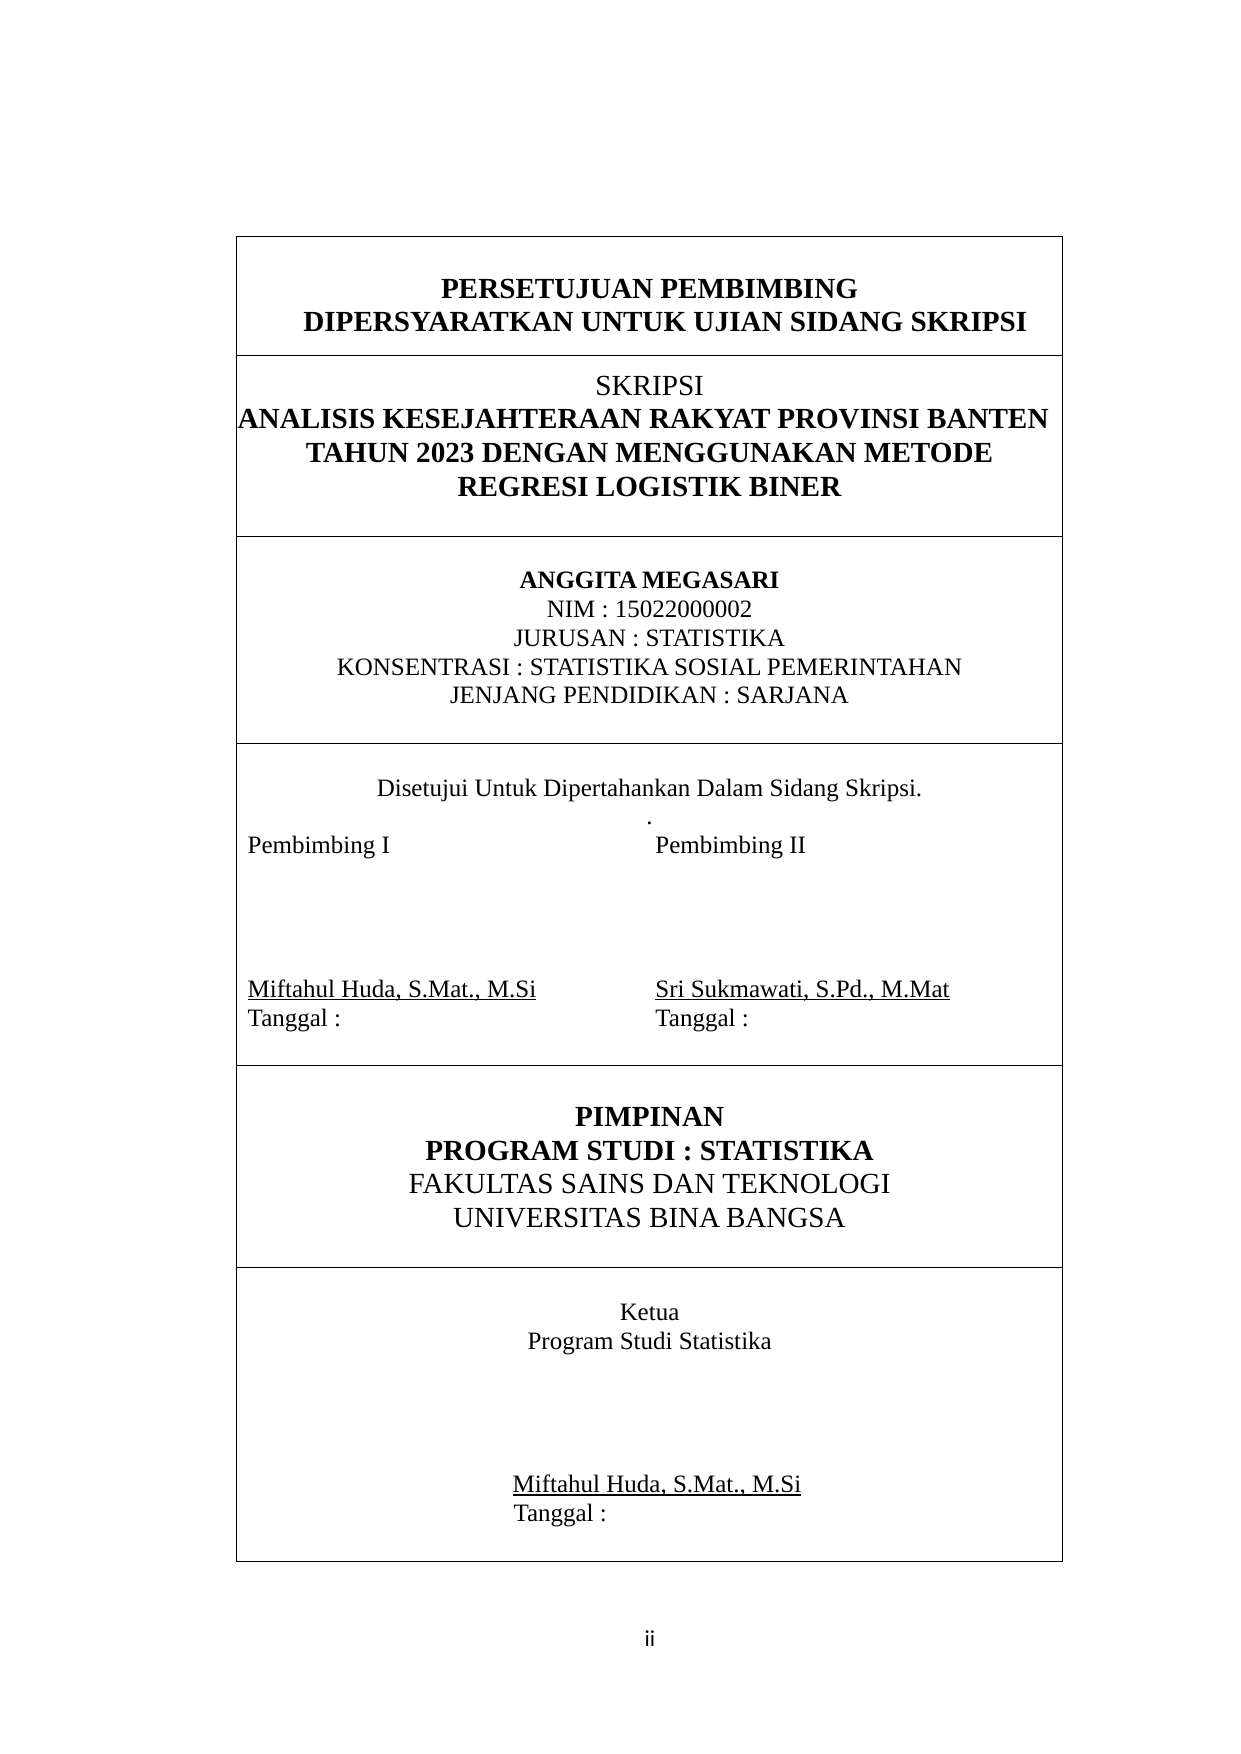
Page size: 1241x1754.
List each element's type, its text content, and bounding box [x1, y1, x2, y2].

table_header PERSETUJUAN PEMBIMBING DIPERSYARATKAN UNTUK UJIAN SIDANG SKRIPSI [237, 237, 1062, 354]
table_cell Pembimbing II Sri Sukmawati, S.Pd., M.Mat Tanggal : [644, 830, 1062, 1065]
table_cell ANGGITA MEGASARI NIM : 15022000002 JURUSAN : STATISTIKA KONSENTRASI : STATISTIKA SOSIAL PEMERINTAHAN JENJANG PENDIDIKAN : SARJANA [237, 537, 1062, 743]
table_cell Pembimbing I Miftahul Huda, S.Mat., M.Si Tanggal : [237, 830, 644, 1065]
table_cell SKRIPSI ANALISIS KESEJAHTERAAN RAKYAT PROVINSI BANTEN TAHUN 2023 DENGAN MENGGUNAKAN METODE REGRESI LOGISTIK BINER [237, 356, 1062, 536]
table_cell Disetujui Untuk Dipertahankan Dalam Sidang Skripsi. . [237, 744, 1062, 830]
table_cell Ketua Program Studi Statistika Miftahul Huda, S.Mat., M.Si Tanggal : [237, 1268, 1062, 1561]
table_cell PIMPINAN PROGRAM STUDI : STATISTIKA FAKULTAS SAINS DAN TEKNOLOGI UNIVERSITAS BINA BANGSA [237, 1066, 1062, 1267]
